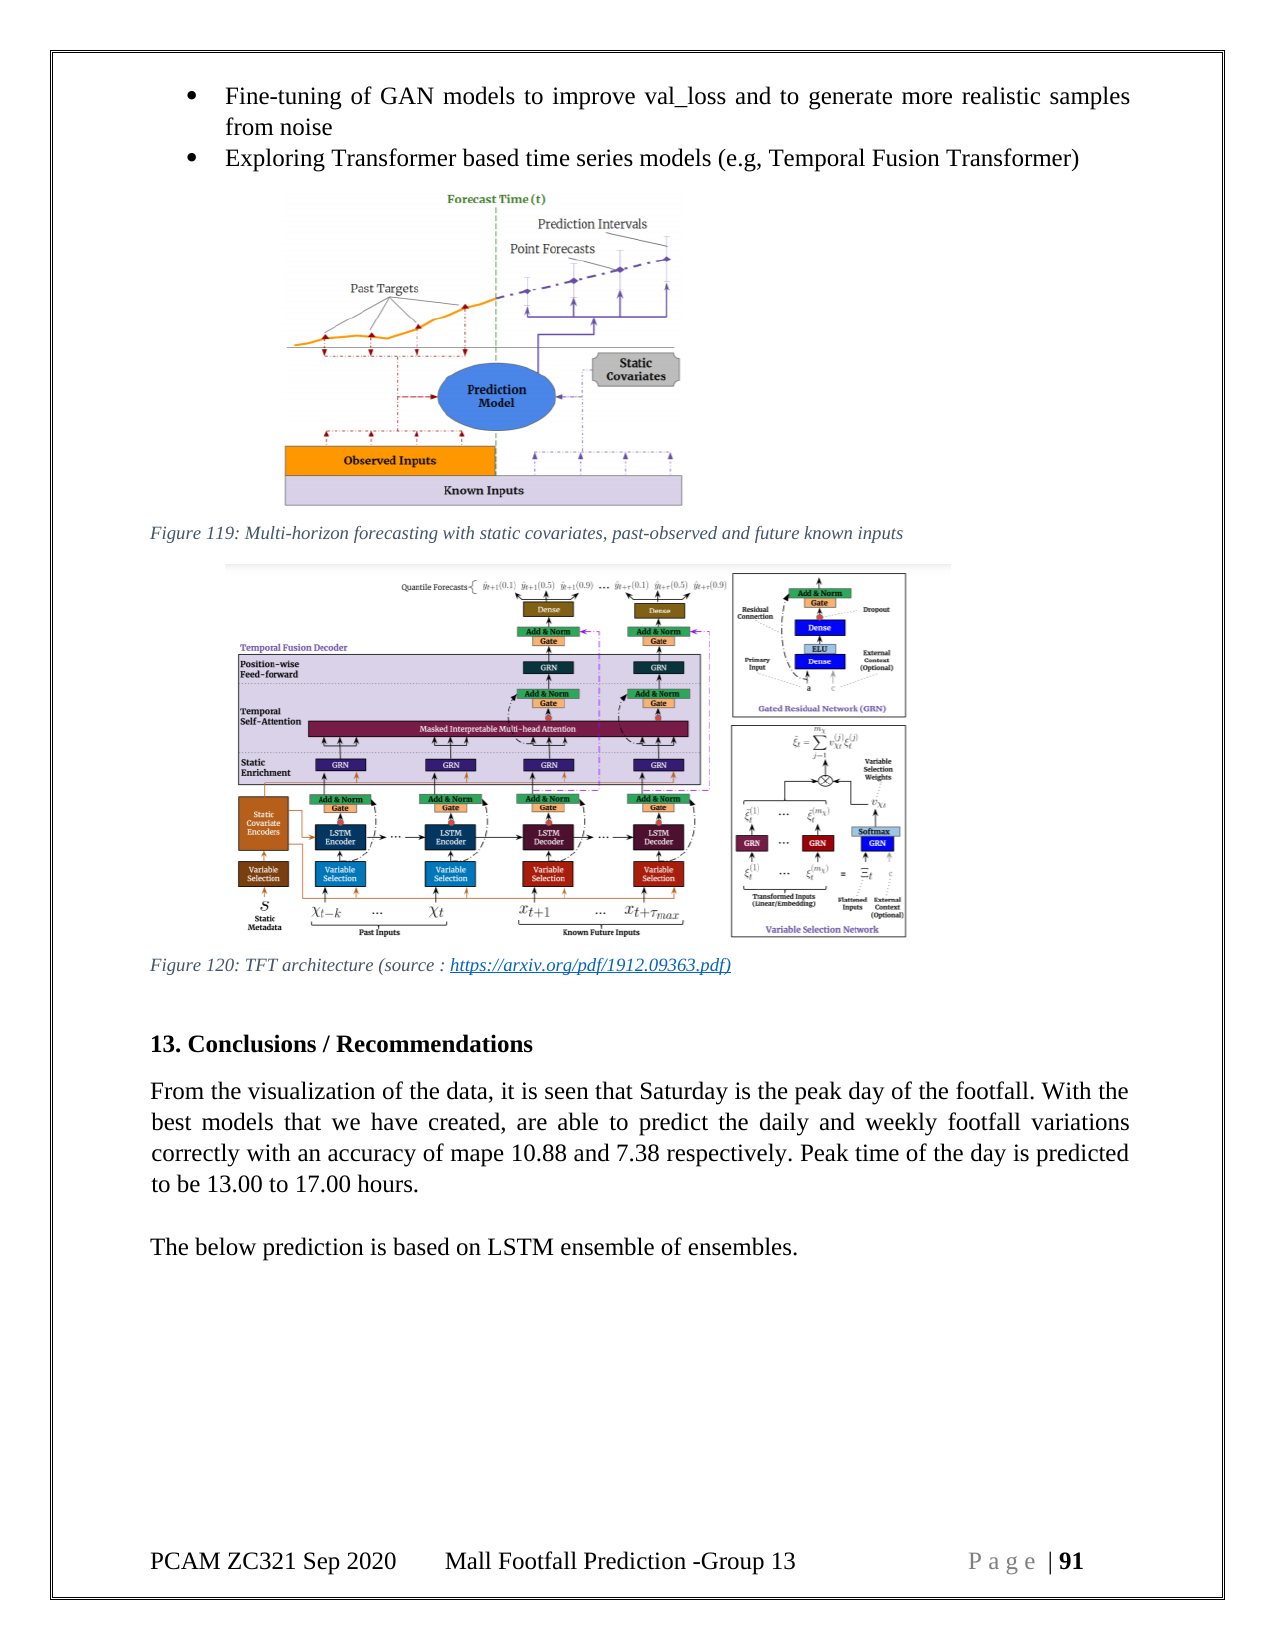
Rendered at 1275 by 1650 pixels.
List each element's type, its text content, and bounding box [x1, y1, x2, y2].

list Exploring Transformer based time series models (e.g, Temporal Fusion Transformer) [187, 143, 1131, 172]
text From the visualization of the data, it is seen that Saturday is the peak day of the footfall. With the best models that we have created, are able to predict the daily and weekly footfall variations correctly with an accuracy of mape 10.88 and 7.38 respectively. Peak time of the day is predicted to be 13.00 to 17.00 hours. [150, 1076, 1131, 1198]
list Fine-tuning of GAN models to improve val_loss and to generate more realistic samples from noise [187, 81, 1131, 141]
picture [225, 564, 952, 950]
list Conclusions / Recommendations [150, 1029, 1131, 1057]
picture [225, 174, 721, 520]
text The below prediction is based on LSTM ensemble of ensembles. [150, 1232, 1131, 1260]
